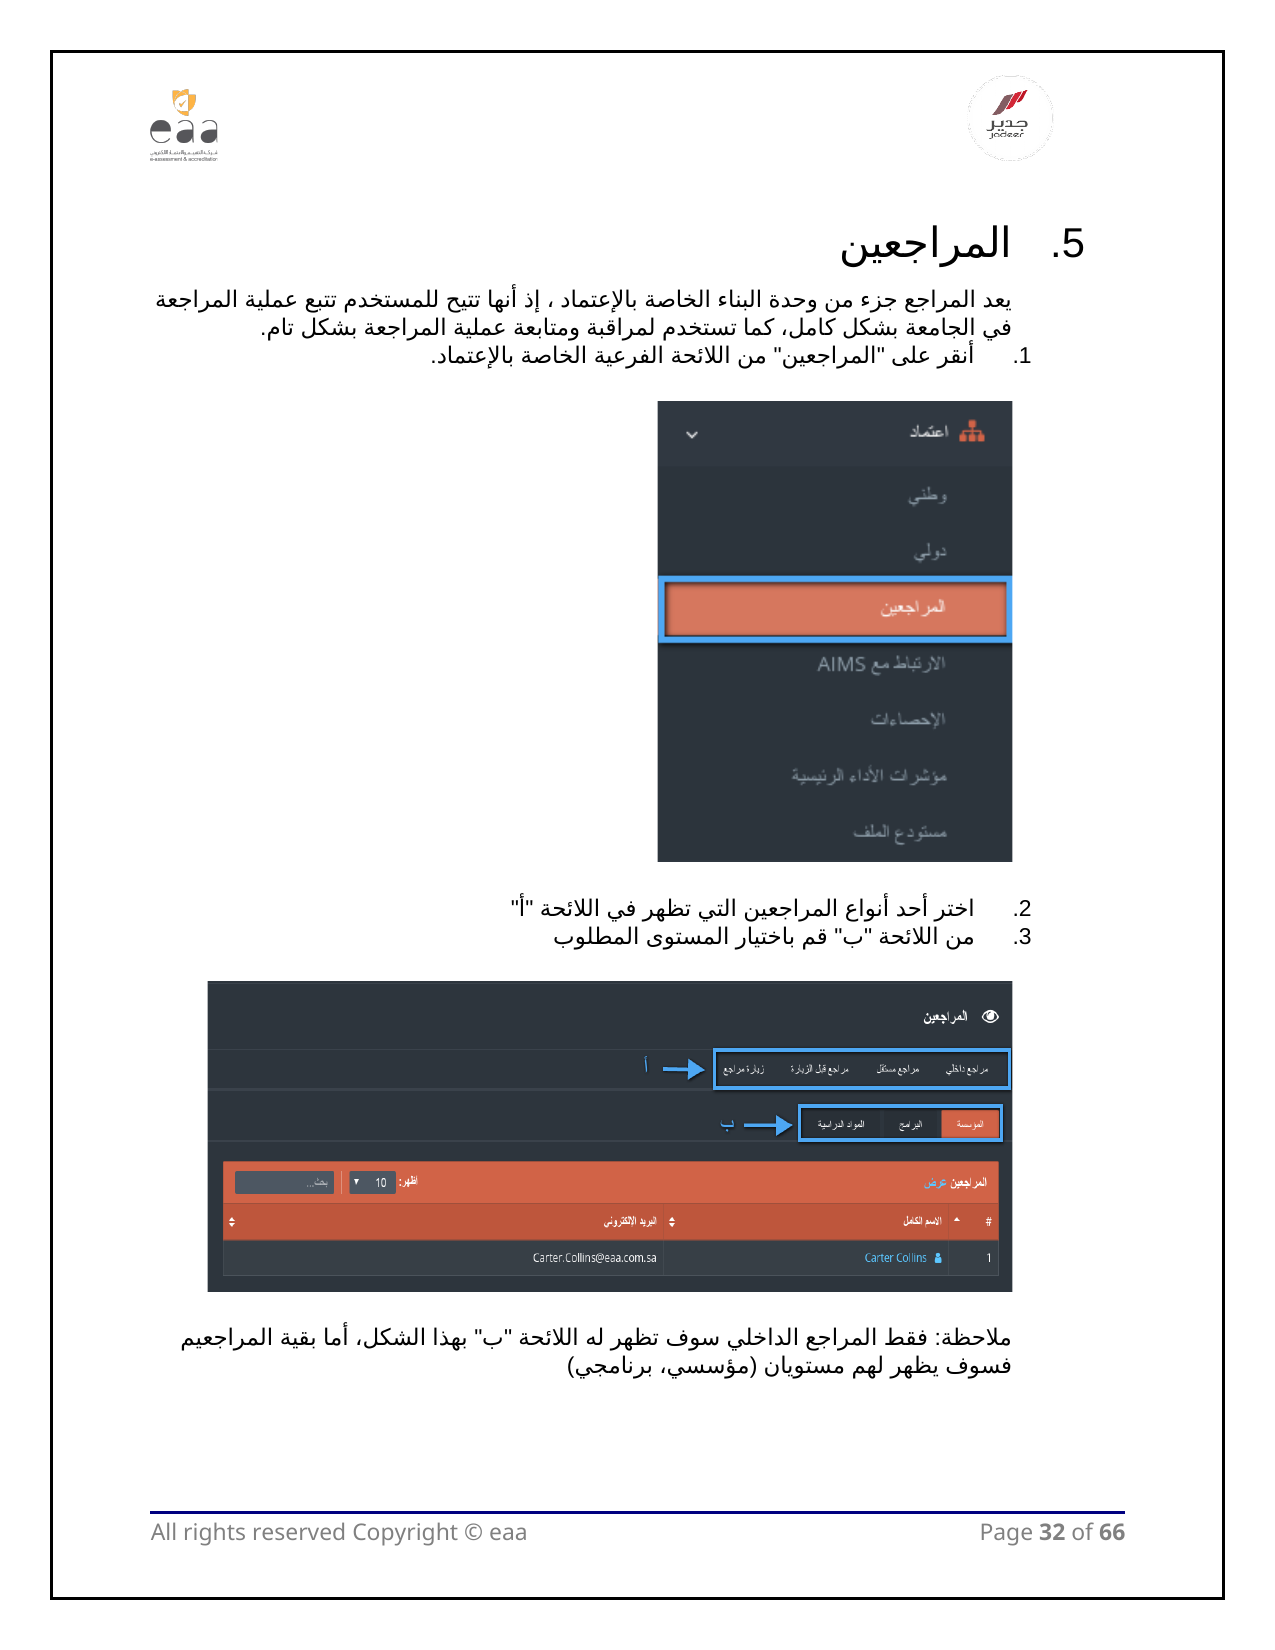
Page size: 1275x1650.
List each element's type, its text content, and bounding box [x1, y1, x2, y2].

subtitle المراجعين [150, 218, 1050, 266]
list أنقر على "المراجعين" من اللائحة الفرعية الخاصة بالإعتماد. [150, 342, 1050, 369]
list اختر أحد أنواع المراجعين التي تظهر في اللائحة "أ" [150, 894, 1050, 921]
picture [207, 981, 1013, 1292]
picture [150, 89, 218, 161]
list يعد المراجع جزء من وحدة البناء الخاصة بالإعتماد ، إذ أنها تتيح للمستخدم تتبع عملية المراجعة في الجامعة بشكل كامل، كما تستخدم لمراقبة ومتابعة عملية المراجعة بشكل تام. [150, 286, 1012, 340]
picture [967, 75, 1054, 161]
picture [657, 401, 1013, 862]
list من اللائحة "ب" قم باختيار المستوى المطلوب [150, 923, 1050, 949]
list ملاحظة: فقط المراجع الداخلي سوف تظهر له اللائحة "ب" بهذا الشكل، أما بقية المراجعيم فسوف يظهر لهم مستويان (مؤسسي، برنامجي) [150, 1323, 1012, 1378]
